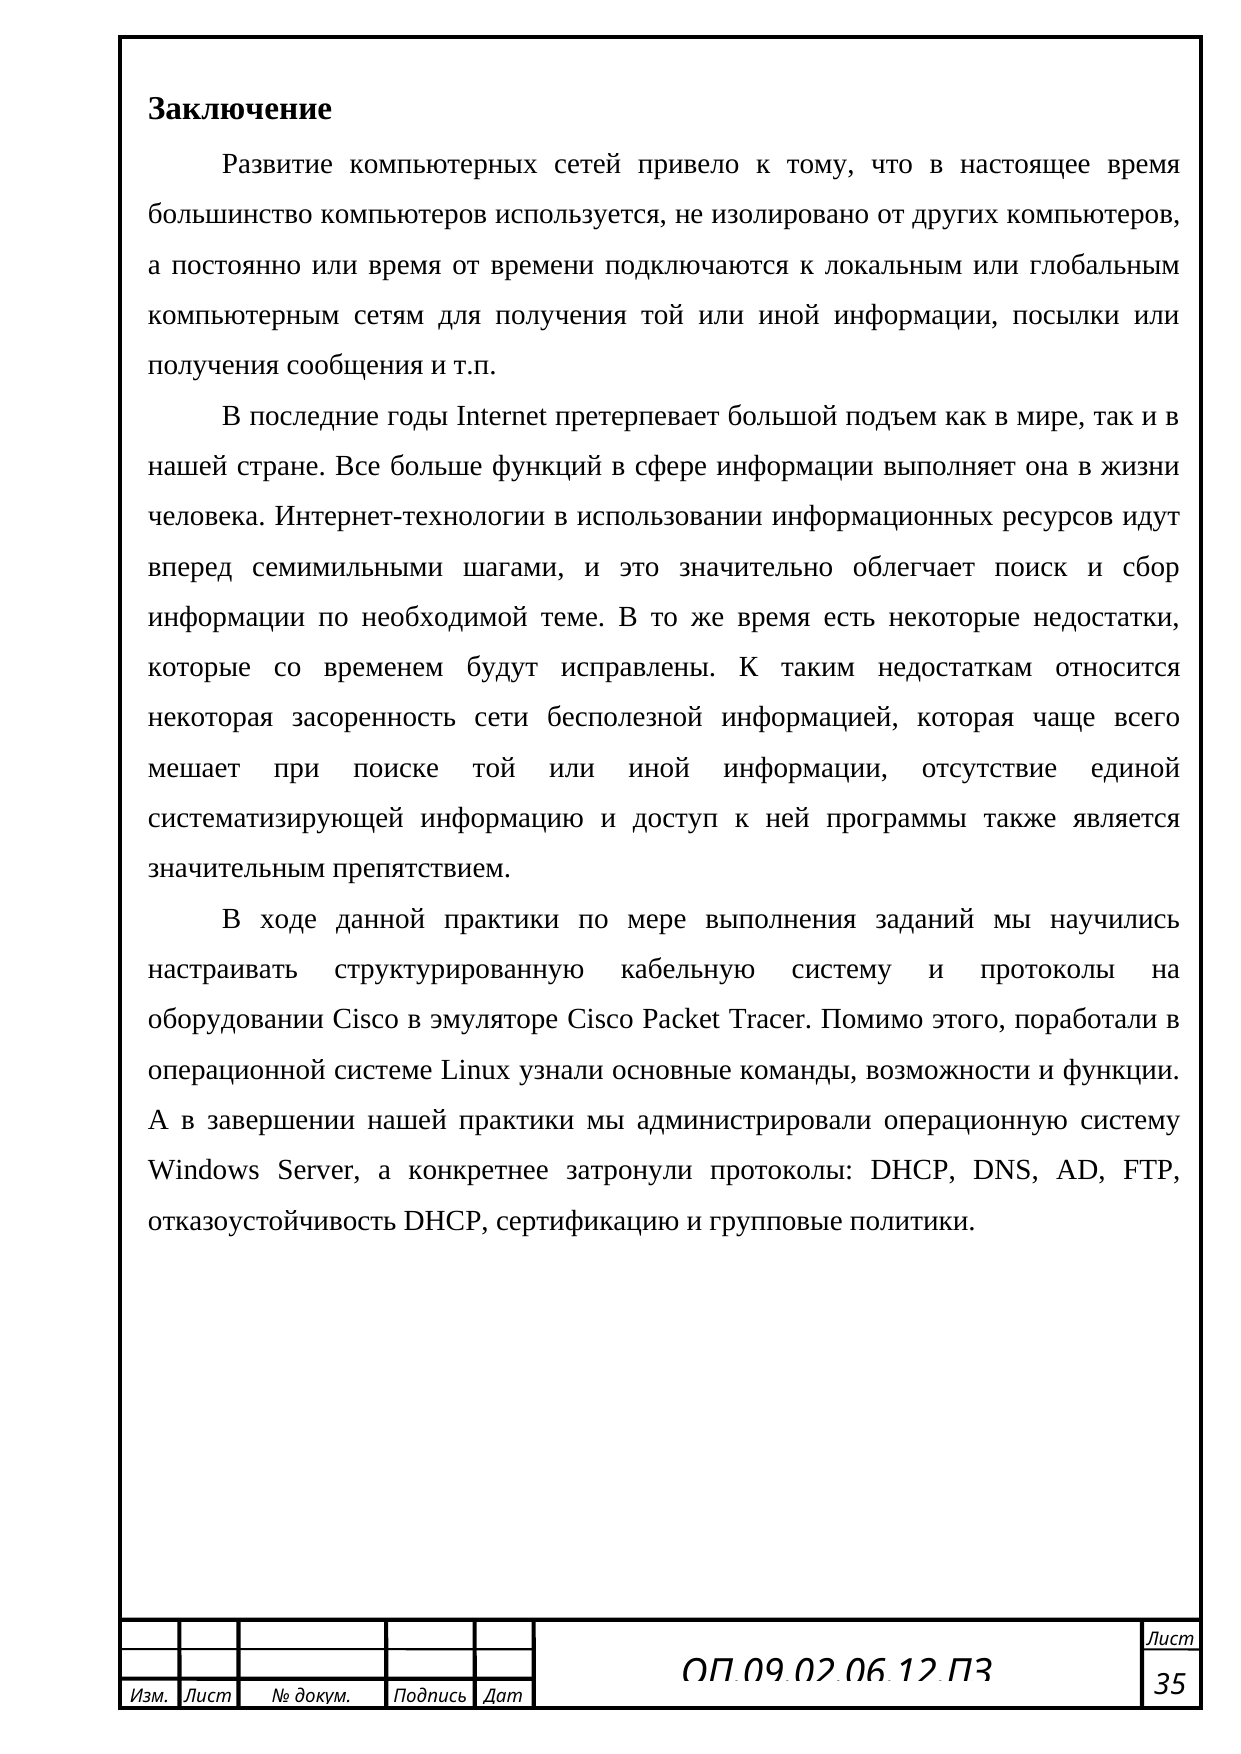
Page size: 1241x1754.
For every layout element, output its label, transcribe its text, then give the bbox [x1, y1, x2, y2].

text В ходе данной практики по мере выполнения заданий мы научились настраивать структурированную кабельную систему и протоколы на оборудовании Cisco в эмуляторе Cisco Packet Tracer. Помимо этого, поработали в операционной системе Linux узнали основные команды, возможности и функции. А в завершении нашей практики мы администрировали операционную систему Windows Server, а конкретнее затронули протоколы: DHCP, DNS, AD, FTP, отказоустойчивость DHCP, сертификацию и групповые политики. [148, 901, 1181, 1236]
text Развитие компьютерных сетей привело к тому, что в настоящее время большинство компьютеров используется, не изолировано от других компьютеров, а постоянно или время от времени подключаются к локальным или глобальным компьютерным сетям для получения той или иной информации, посылки или получения сообщения и т.п. [148, 146, 1181, 381]
text В последние годы Internet претерпевает большой подъем как в мире, так и в нашей стране. Все больше функций в сфере информации выполняет она в жизни человека. Интернет-технологии в использовании информационных ресурсов идут вперед семимильными шагами, и это значительно облегчает поиск и сбор информации по необходимой теме. В то же время есть некоторые недостатки, которые со временем будут исправлены. К таким недостаткам относится некоторая засоренность сети бесполезной информацией, которая чаще всего мешает при поиске той или иной информации, отсутствие единой систематизирующей информацию и доступ к ней программы также является значительным препятствием. [148, 398, 1181, 884]
text Заключение [148, 89, 1181, 127]
